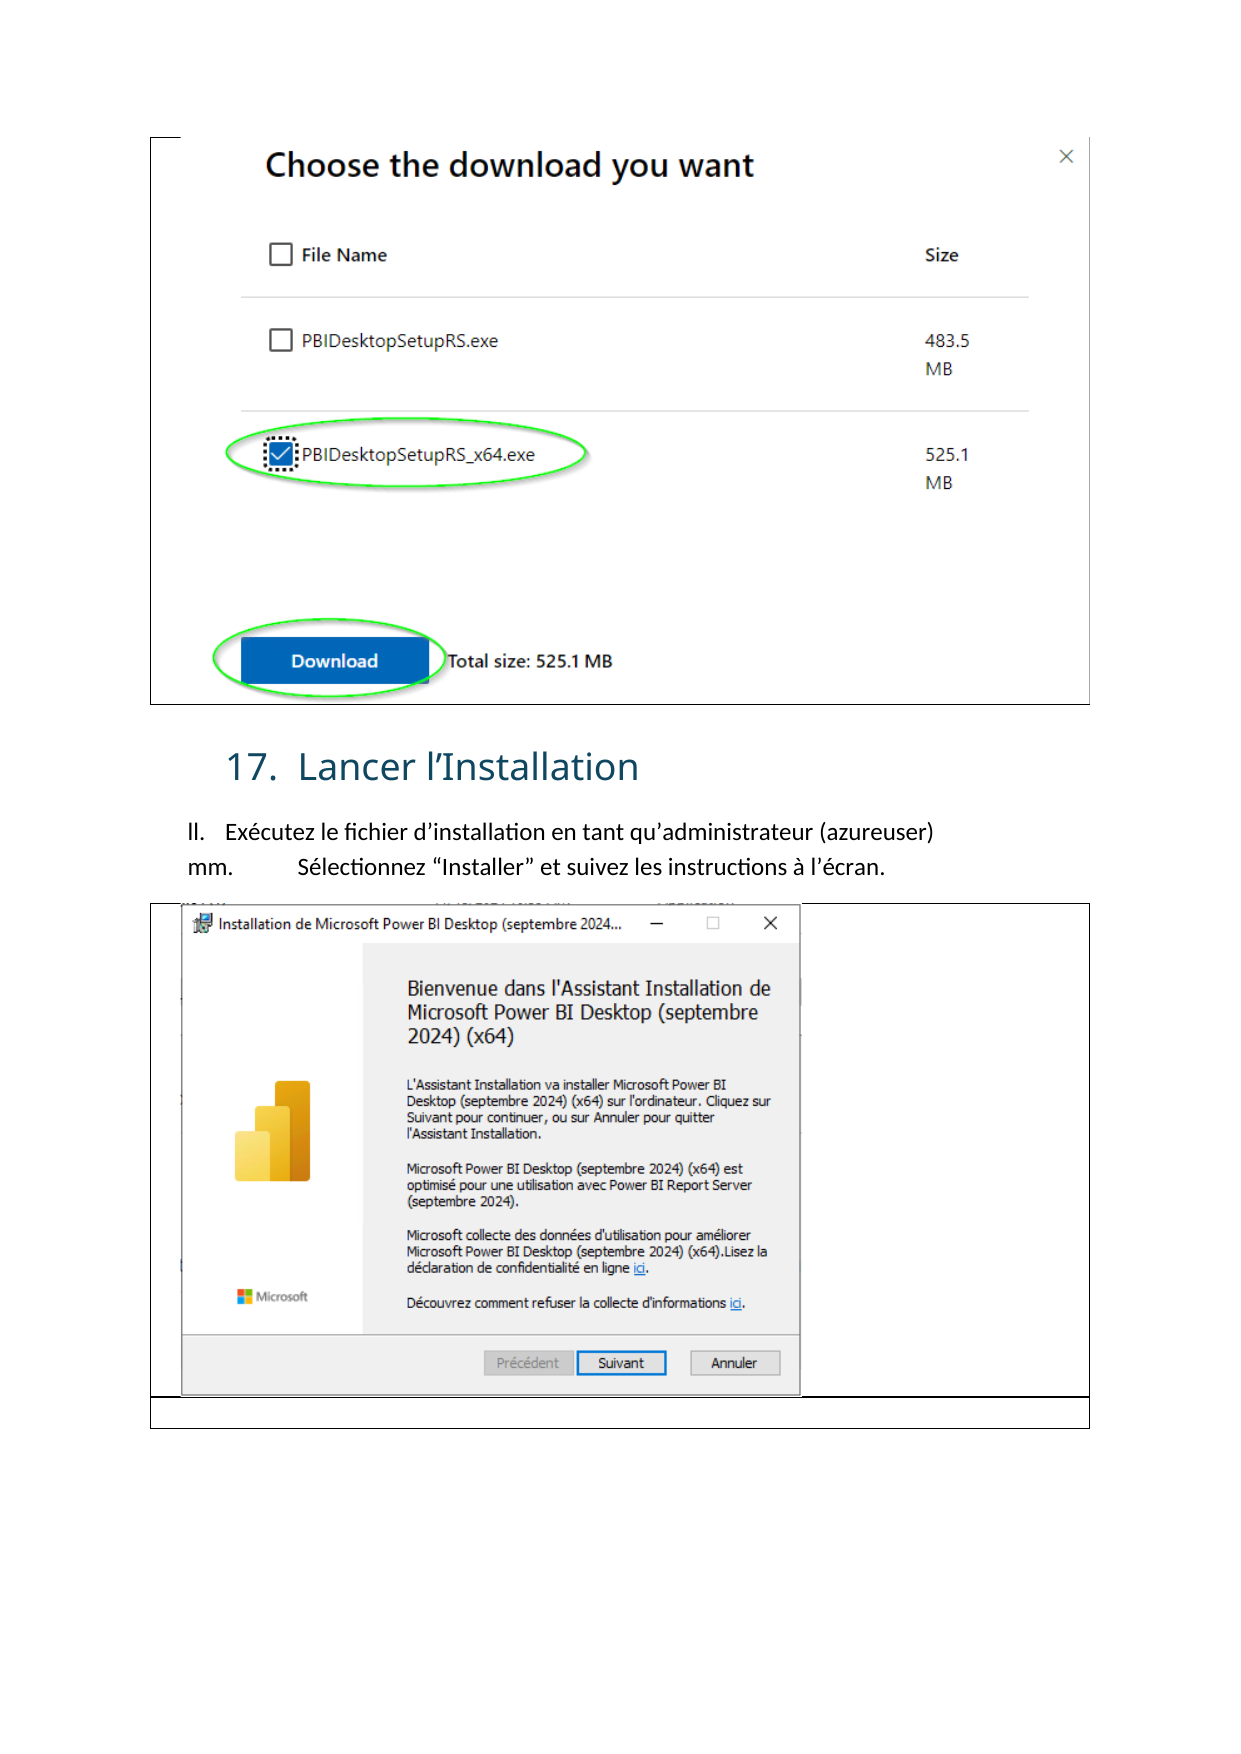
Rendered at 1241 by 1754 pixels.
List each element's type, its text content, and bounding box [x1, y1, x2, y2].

table_cell [151, 1398, 1089, 1428]
table_cell [151, 138, 180, 703]
table_header [802, 904, 1089, 1396]
list Exécutez le fichier d’installation en tant qu’administrateur (azureuser) [187, 816, 1090, 846]
table_header [151, 904, 180, 1396]
text Lancer l’Installation [225, 740, 1090, 791]
list Sélectionnez “Installer” et suivez les instructions à l’écran. [187, 851, 1090, 881]
